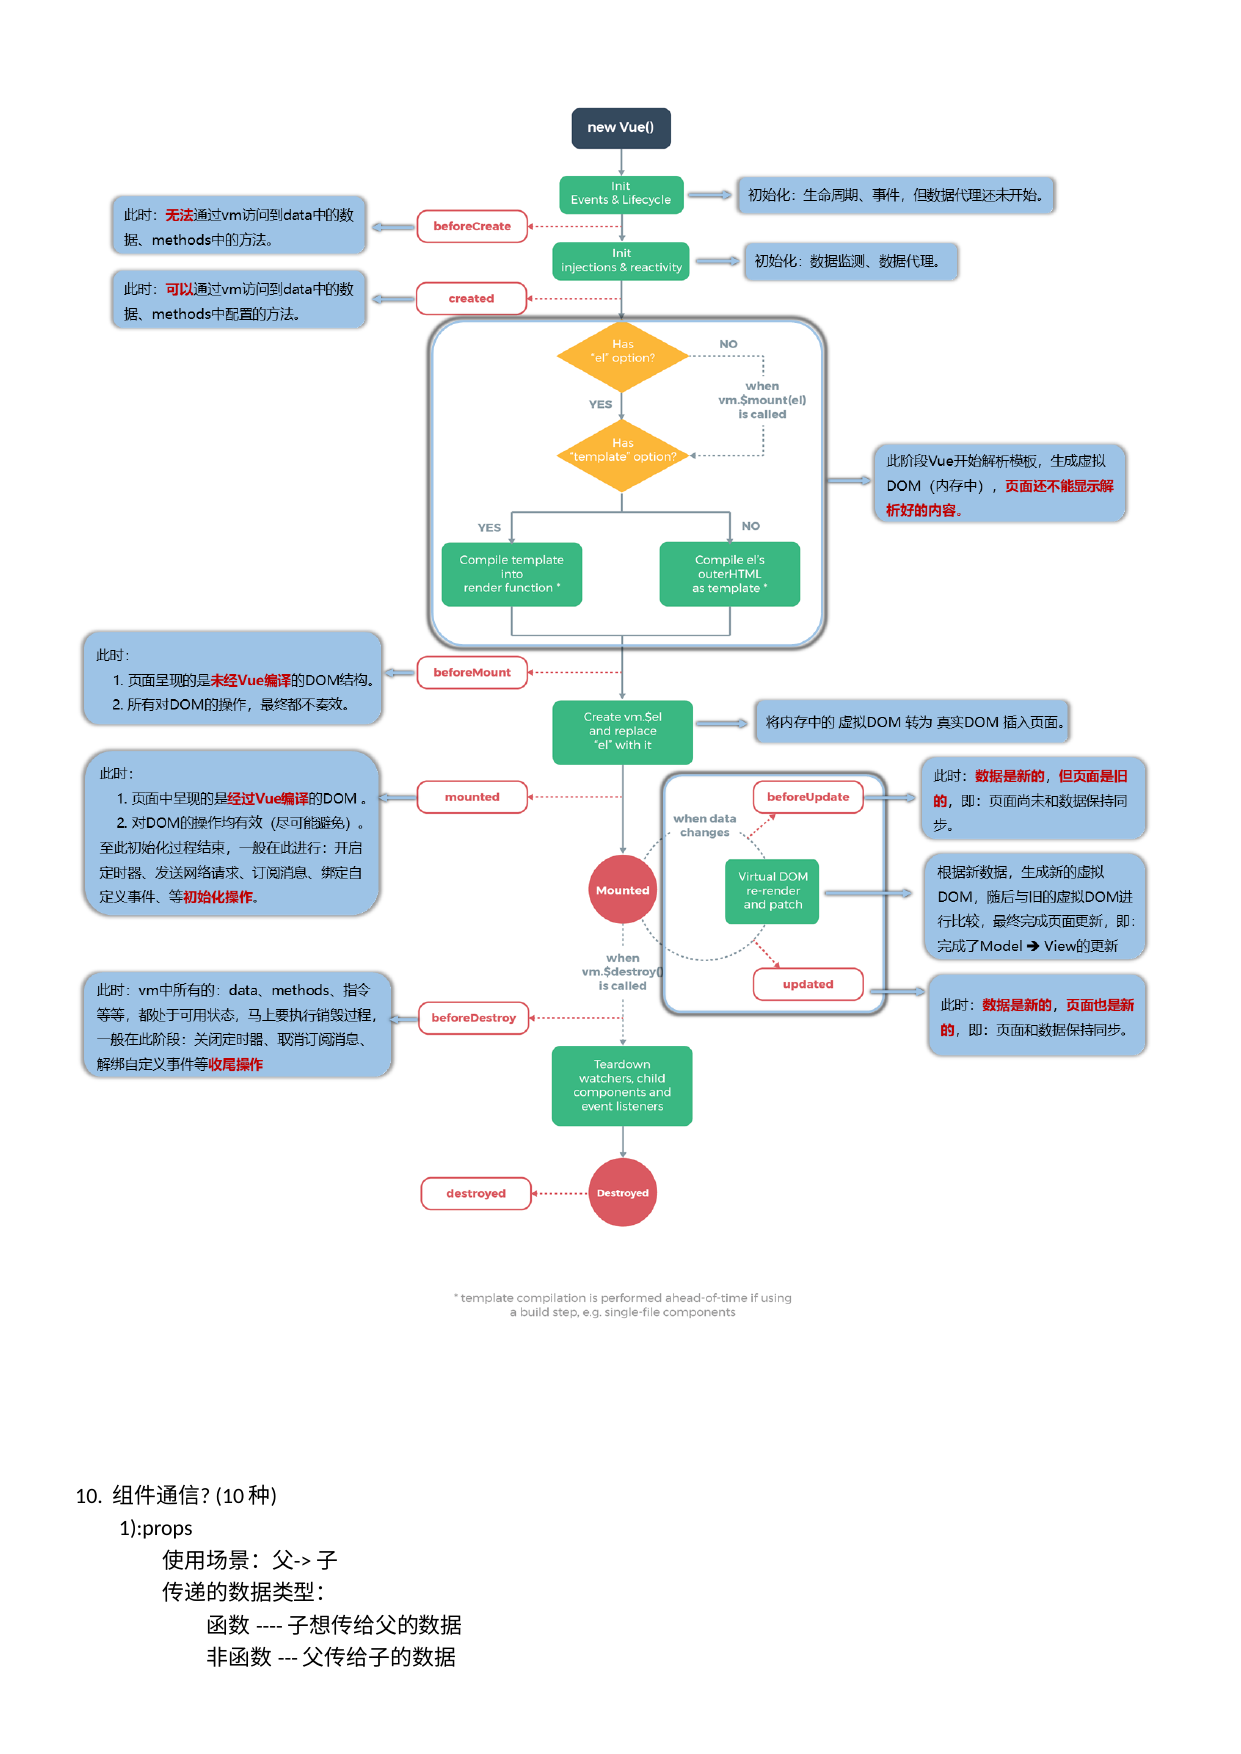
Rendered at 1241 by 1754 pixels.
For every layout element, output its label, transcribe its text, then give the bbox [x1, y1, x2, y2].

list 1):props [75, 1511, 1165, 1543]
list 使用场景：父-> 子 [119, 1543, 1165, 1576]
picture [75, 80, 1153, 1469]
list 函数 ---- 子想传给父的数据 [162, 1608, 1165, 1641]
list 组件通信? (10种) [75, 1478, 1165, 1511]
list 传递的数据类型： [119, 1576, 1165, 1608]
list 非函数 --- 父传给子的数据 [162, 1641, 1165, 1673]
